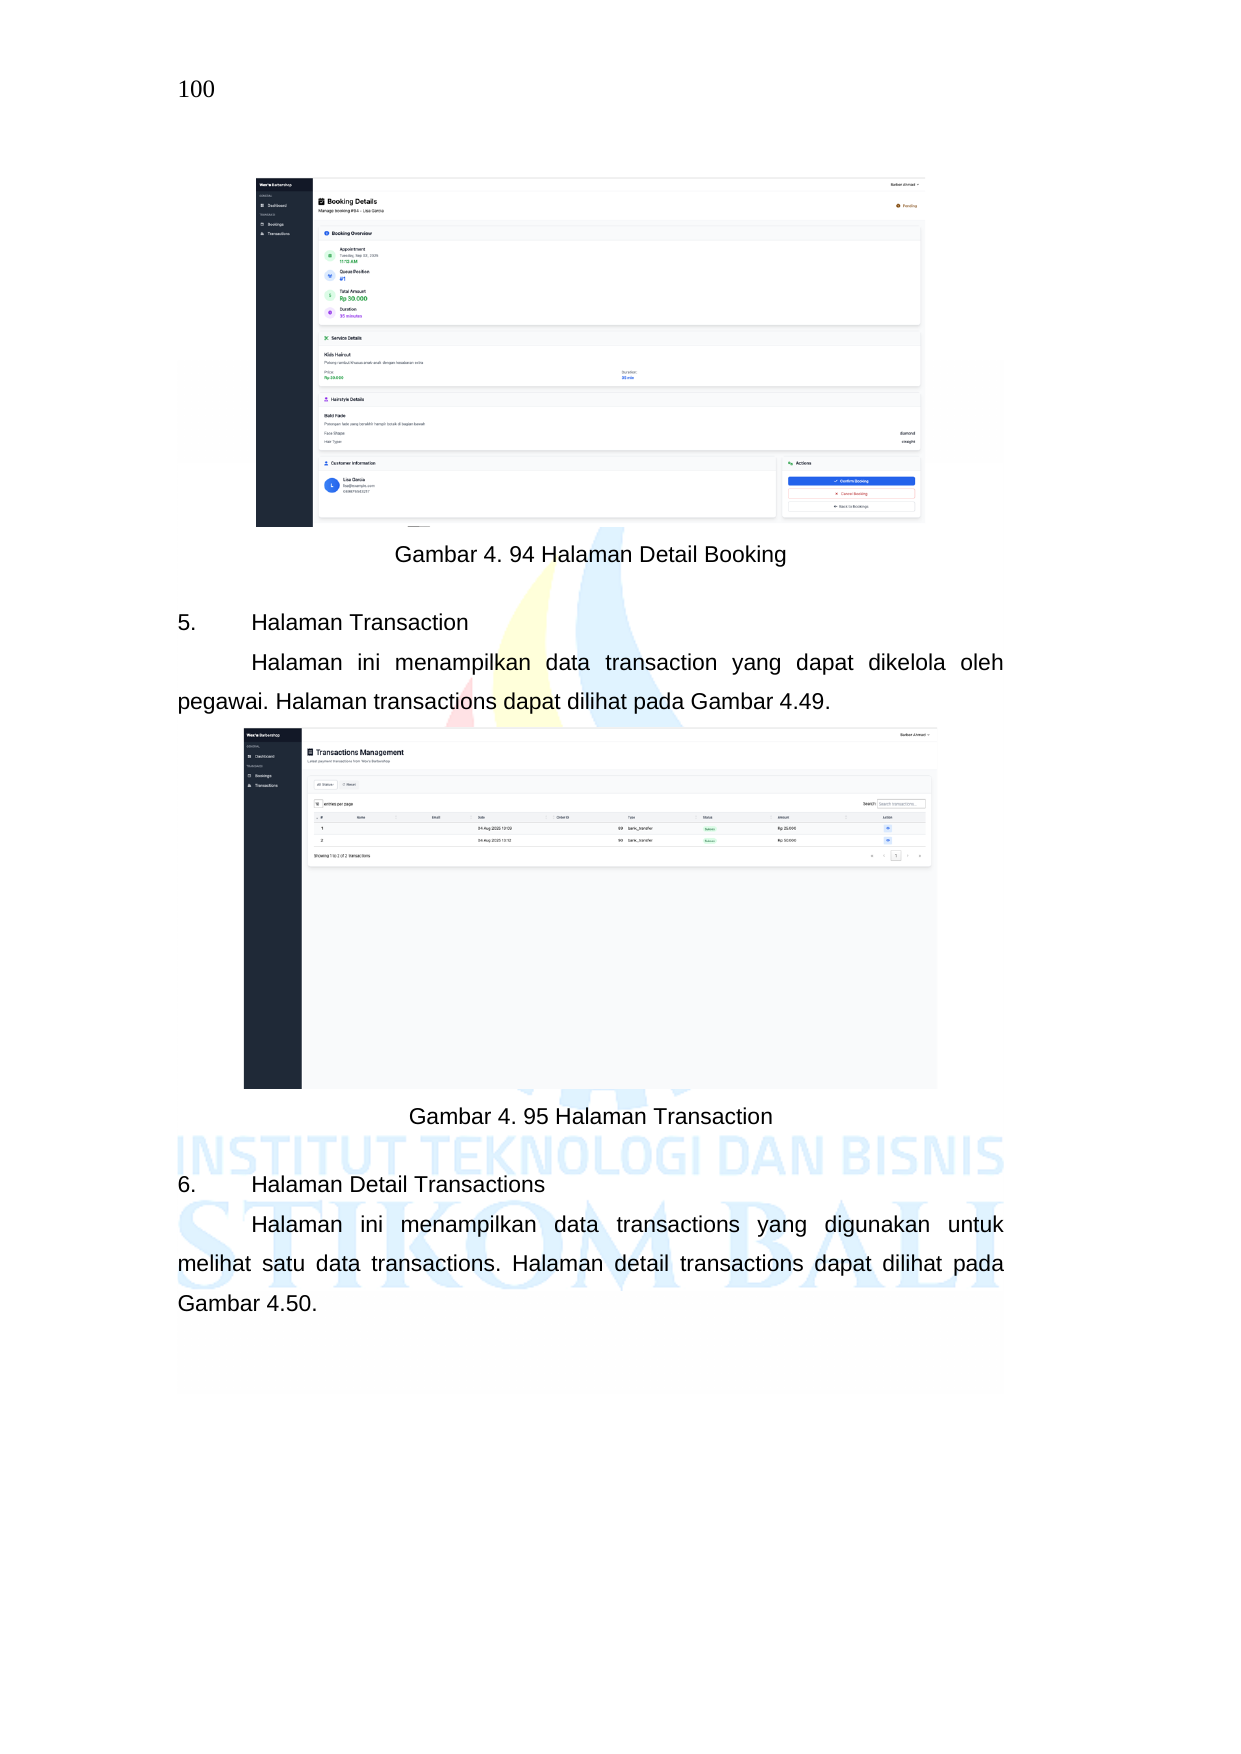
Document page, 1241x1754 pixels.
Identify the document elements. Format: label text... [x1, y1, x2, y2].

list Halaman Transaction [177, 609, 1004, 636]
text Halaman ini menampilkan data transaction yang dapat dikelola oleh pegawai. Halaman transactions dapat dilihat pada Gambar 4.49. [177, 649, 1004, 714]
text Gambar 4. 94 Halaman Detail Booking [177, 541, 1004, 567]
picture [243, 727, 938, 1089]
text Gambar 4. 95 Halaman Transaction [177, 1103, 1004, 1129]
text Halaman ini menampilkan data transactions yang digunakan untuk melihat satu data transactions. Halaman detail transactions dapat dilihat pada Gambar 4.50. [177, 1211, 1004, 1316]
list Halaman Detail Transactions [177, 1171, 1004, 1198]
picture [256, 177, 926, 527]
